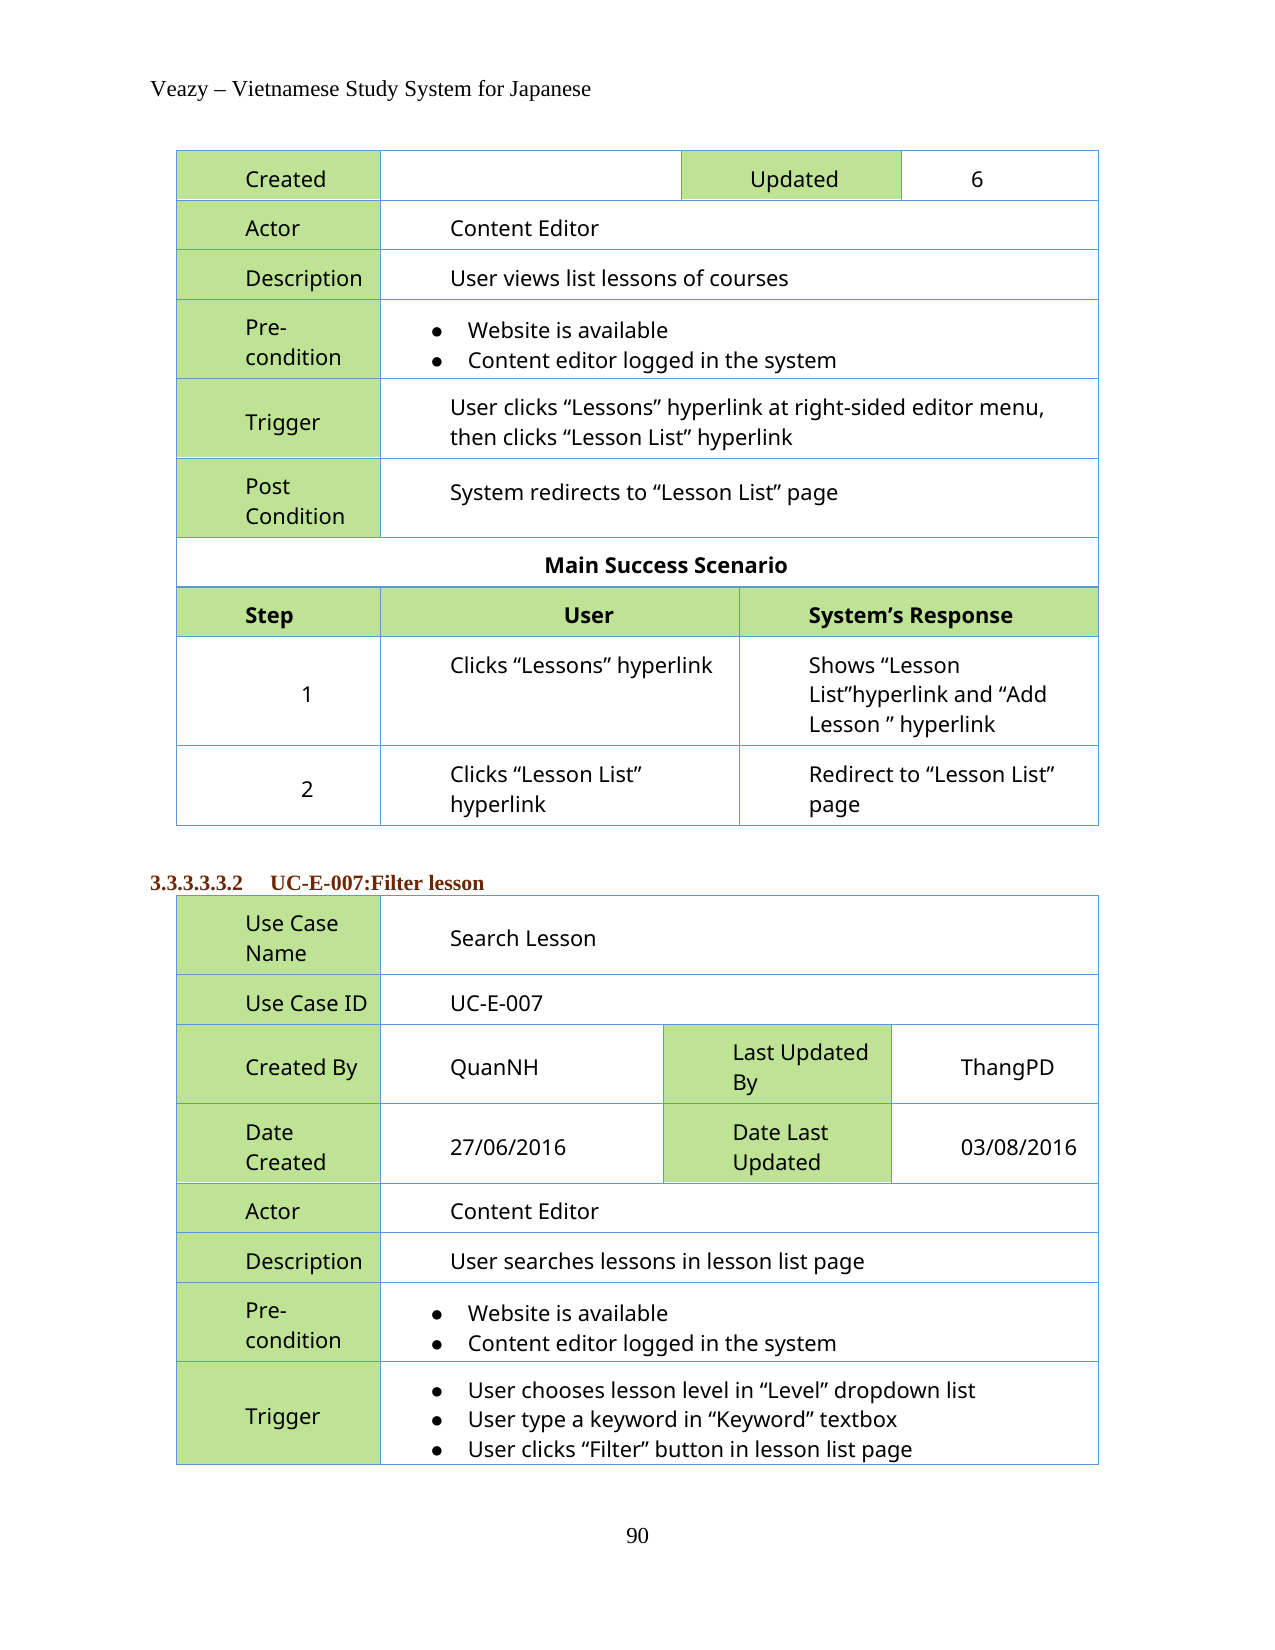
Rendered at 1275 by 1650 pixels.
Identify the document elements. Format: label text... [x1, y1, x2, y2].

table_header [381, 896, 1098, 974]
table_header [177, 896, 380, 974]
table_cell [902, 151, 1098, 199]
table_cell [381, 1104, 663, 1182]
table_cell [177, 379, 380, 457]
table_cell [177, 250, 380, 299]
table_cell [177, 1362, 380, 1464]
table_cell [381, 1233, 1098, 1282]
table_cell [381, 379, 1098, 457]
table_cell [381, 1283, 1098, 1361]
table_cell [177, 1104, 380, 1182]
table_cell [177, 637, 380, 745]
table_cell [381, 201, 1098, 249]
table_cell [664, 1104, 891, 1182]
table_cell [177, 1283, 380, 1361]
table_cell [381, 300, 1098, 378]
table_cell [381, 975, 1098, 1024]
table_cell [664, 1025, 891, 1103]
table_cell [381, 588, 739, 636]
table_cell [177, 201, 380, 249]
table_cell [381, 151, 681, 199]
subtitle UC-E-007:Filter lesson [150, 869, 1125, 895]
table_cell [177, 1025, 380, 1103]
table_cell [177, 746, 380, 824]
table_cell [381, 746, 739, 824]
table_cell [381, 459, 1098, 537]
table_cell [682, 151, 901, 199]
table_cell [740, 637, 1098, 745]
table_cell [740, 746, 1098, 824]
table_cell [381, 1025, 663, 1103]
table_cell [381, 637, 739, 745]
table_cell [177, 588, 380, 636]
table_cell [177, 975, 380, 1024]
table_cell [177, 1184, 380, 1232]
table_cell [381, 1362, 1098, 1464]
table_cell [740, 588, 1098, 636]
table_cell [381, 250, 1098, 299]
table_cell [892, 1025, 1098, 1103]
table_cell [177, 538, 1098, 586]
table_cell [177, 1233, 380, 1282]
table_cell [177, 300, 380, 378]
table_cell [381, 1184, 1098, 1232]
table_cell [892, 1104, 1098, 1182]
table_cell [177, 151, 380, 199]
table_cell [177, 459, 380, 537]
